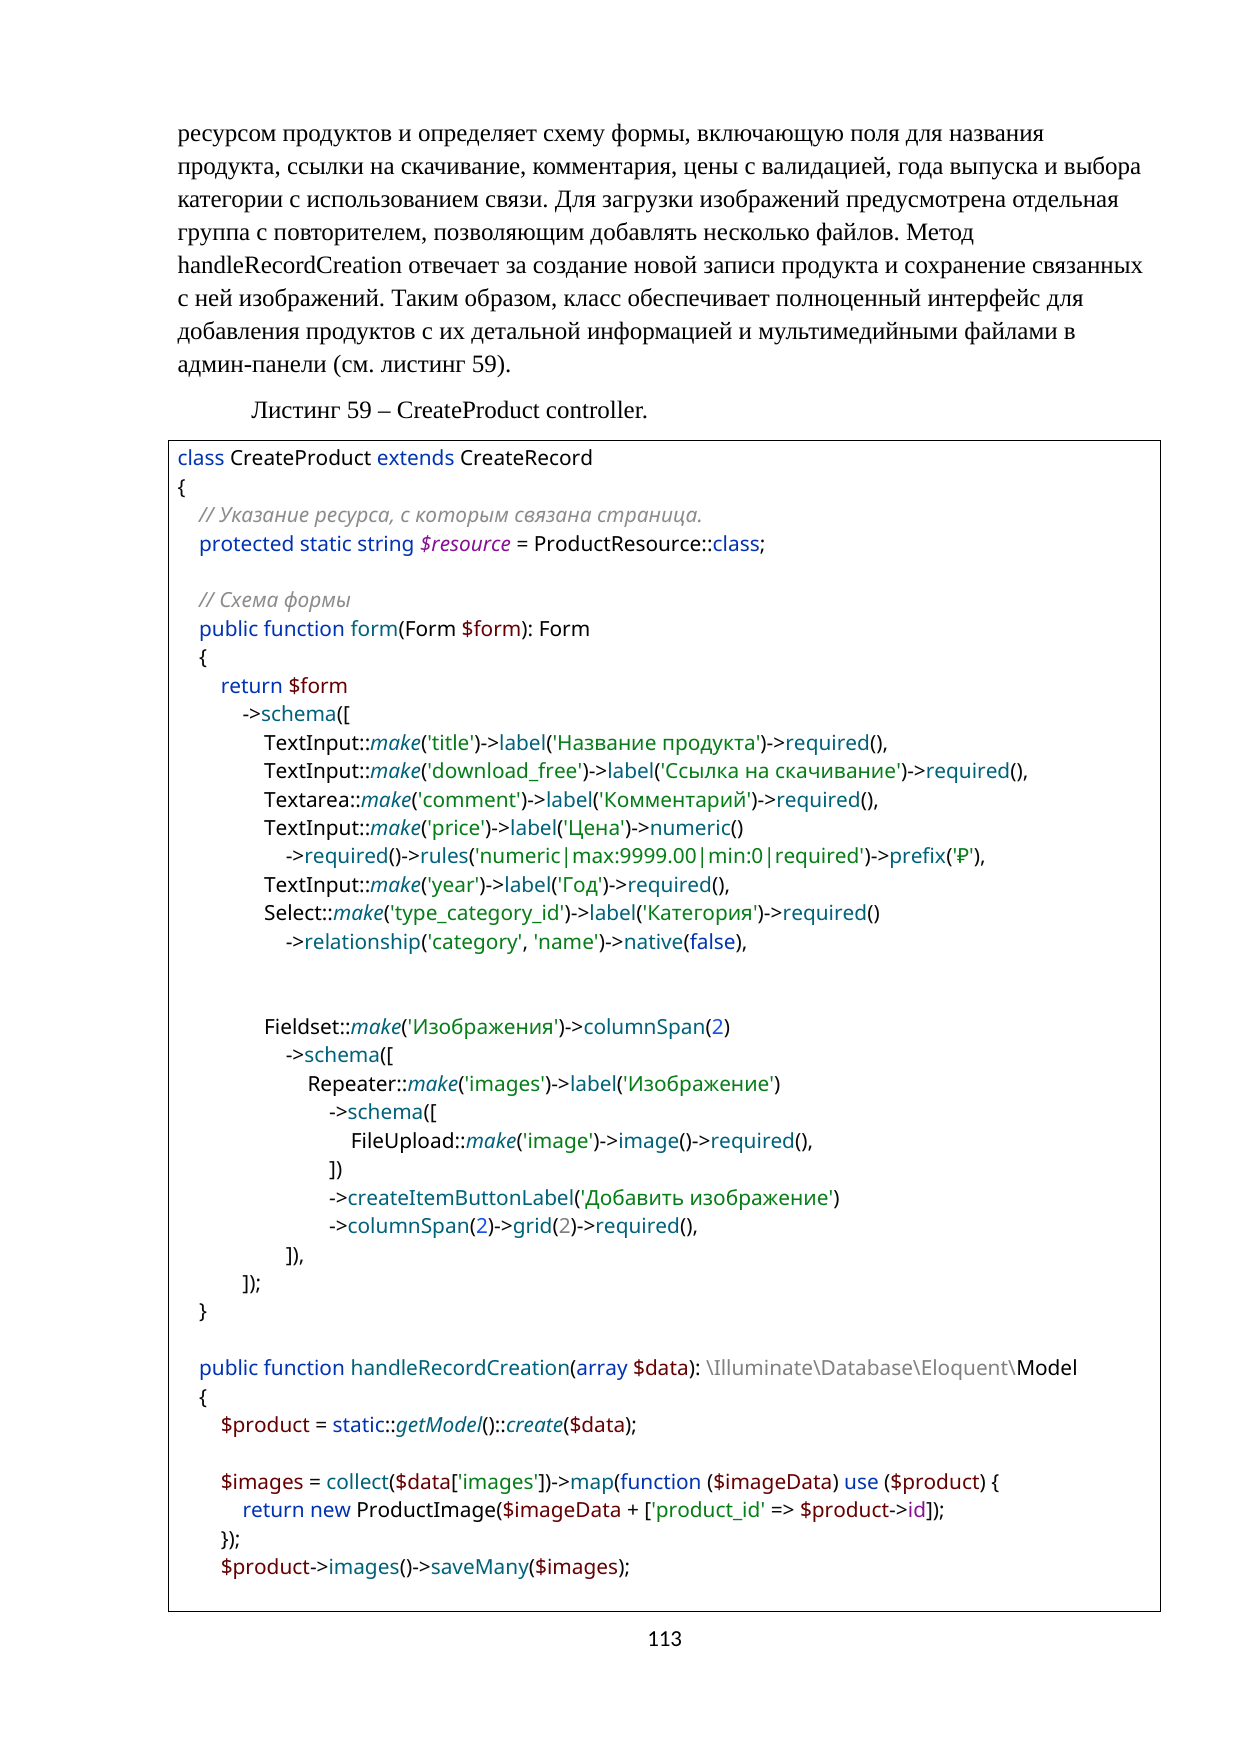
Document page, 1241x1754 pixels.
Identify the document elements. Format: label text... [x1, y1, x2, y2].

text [177, 118, 1152, 378]
text Листинг 59 – CreateProduct controller. [177, 395, 1152, 423]
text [169, 441, 1160, 1611]
